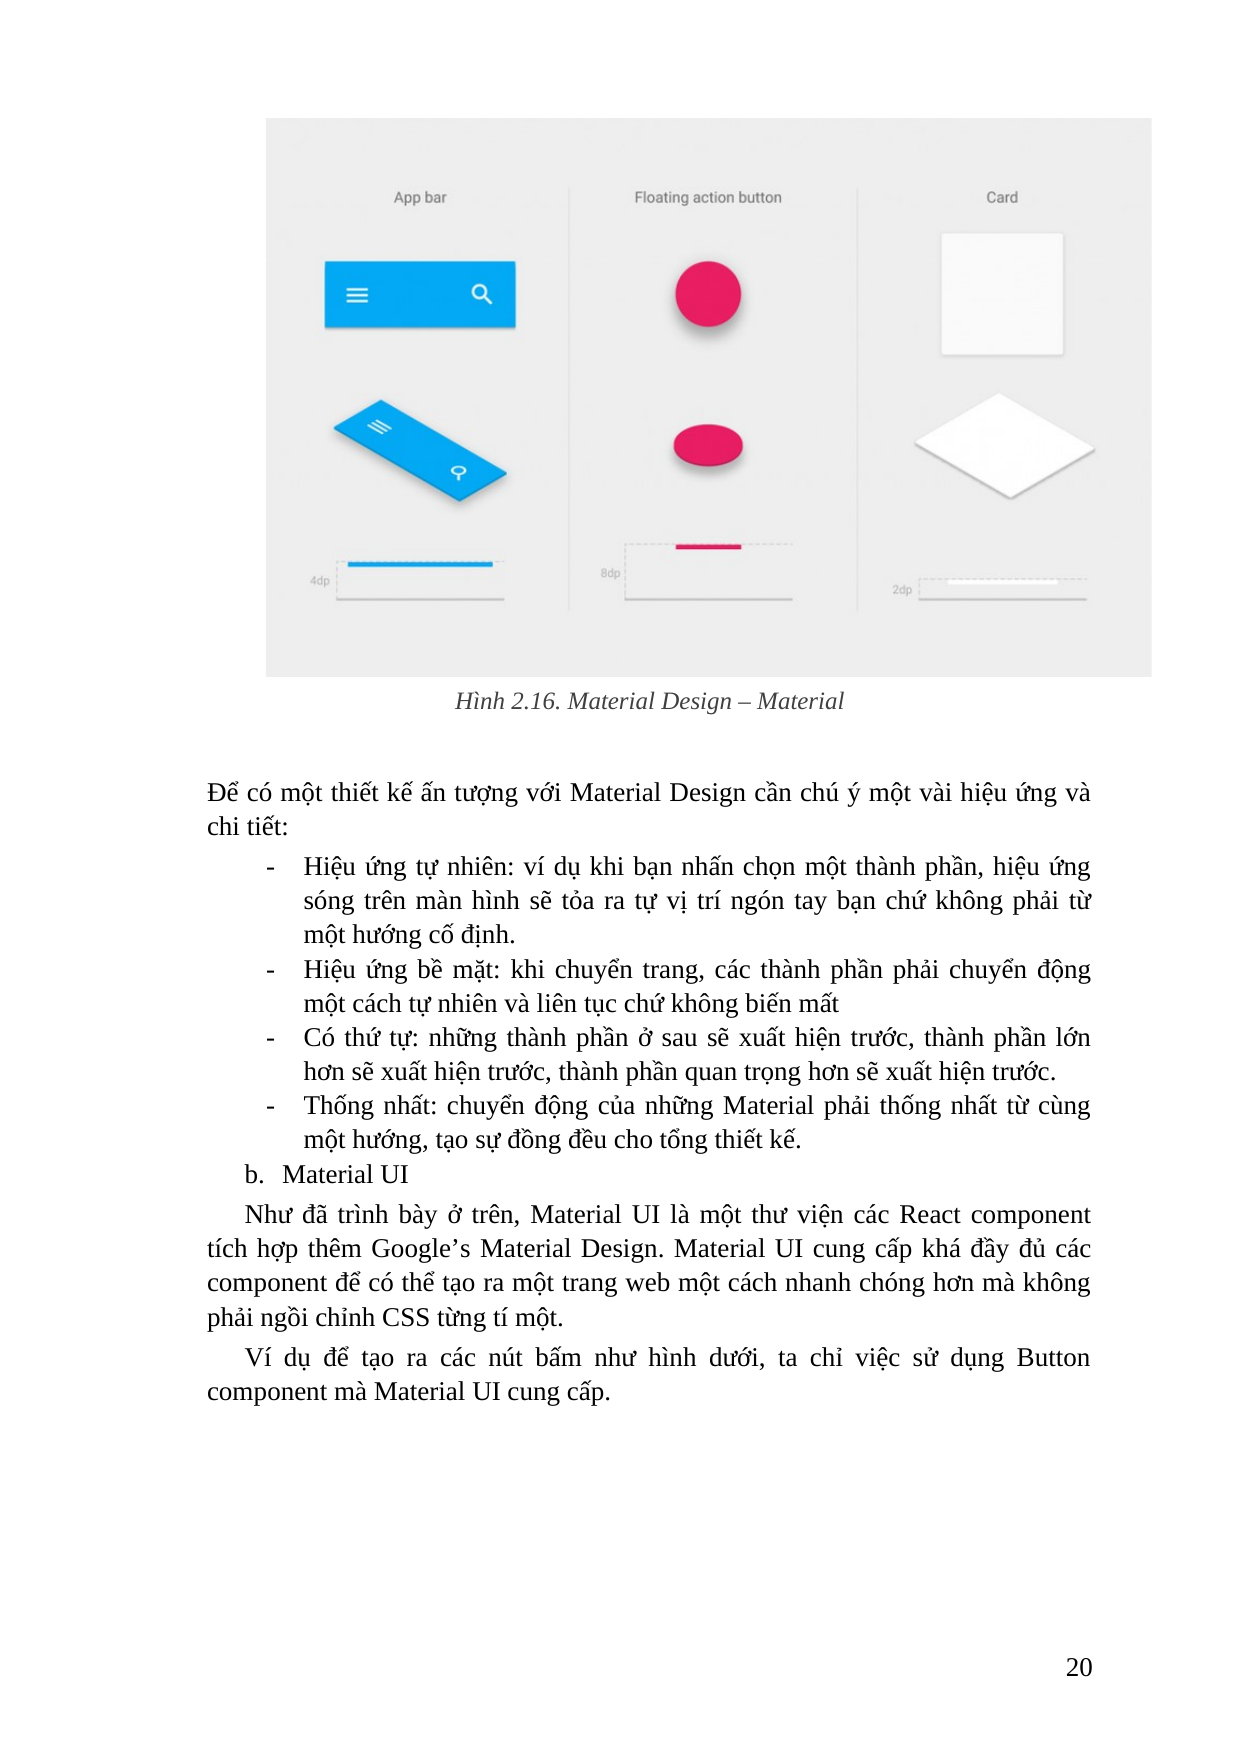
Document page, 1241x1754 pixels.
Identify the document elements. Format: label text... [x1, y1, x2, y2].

list Hiệu ứng bề mặt: khi chuyển trang, các thành phần phải chuyển động một cách tự nhiên và liên tục chứ không biến mất [266, 953, 1092, 1018]
text Ví dụ để tạo ra các nút bấm như hình dưới, ta chỉ việc sử dụng Button component mà Material UI cung cấp. [207, 1341, 1092, 1406]
list Material UI [244, 1158, 1092, 1189]
list Thống nhất: chuyển động của những Material phải thống nhất từ cùng một hướng, tạo sự đồng đều cho tổng thiết kế. [266, 1089, 1092, 1155]
list Hiệu ứng tự nhiên: ví dụ khi bạn nhấn chọn một thành phần, hiệu ứng sóng trên màn hình sẽ tỏa ra tự vị trí ngón tay bạn chứ không phải từ một hướng cố định. [266, 850, 1092, 950]
text Như đã trình bày ở trên, Material UI là một thư viện các React component tích hợp thêm Google’s Material Design. Material UI cung cấp khá đầy đủ các component để có thể tạo ra một trang web một cách nhanh chóng hơn mà không phải ngồi chỉnh CSS từng tí một. [207, 1198, 1092, 1332]
text Để có một thiết kế ấn tượng với Material Design cần chú ý một vài hiệu ứng và chi tiết: [207, 776, 1092, 841]
list Có thứ tự: những thành phần ở sau sẽ xuất hiện trước, thành phần lớn hơn sẽ xuất hiện trước, thành phần quan trọng hơn sẽ xuất hiện trước. [266, 1021, 1092, 1086]
picture [265, 118, 1152, 677]
